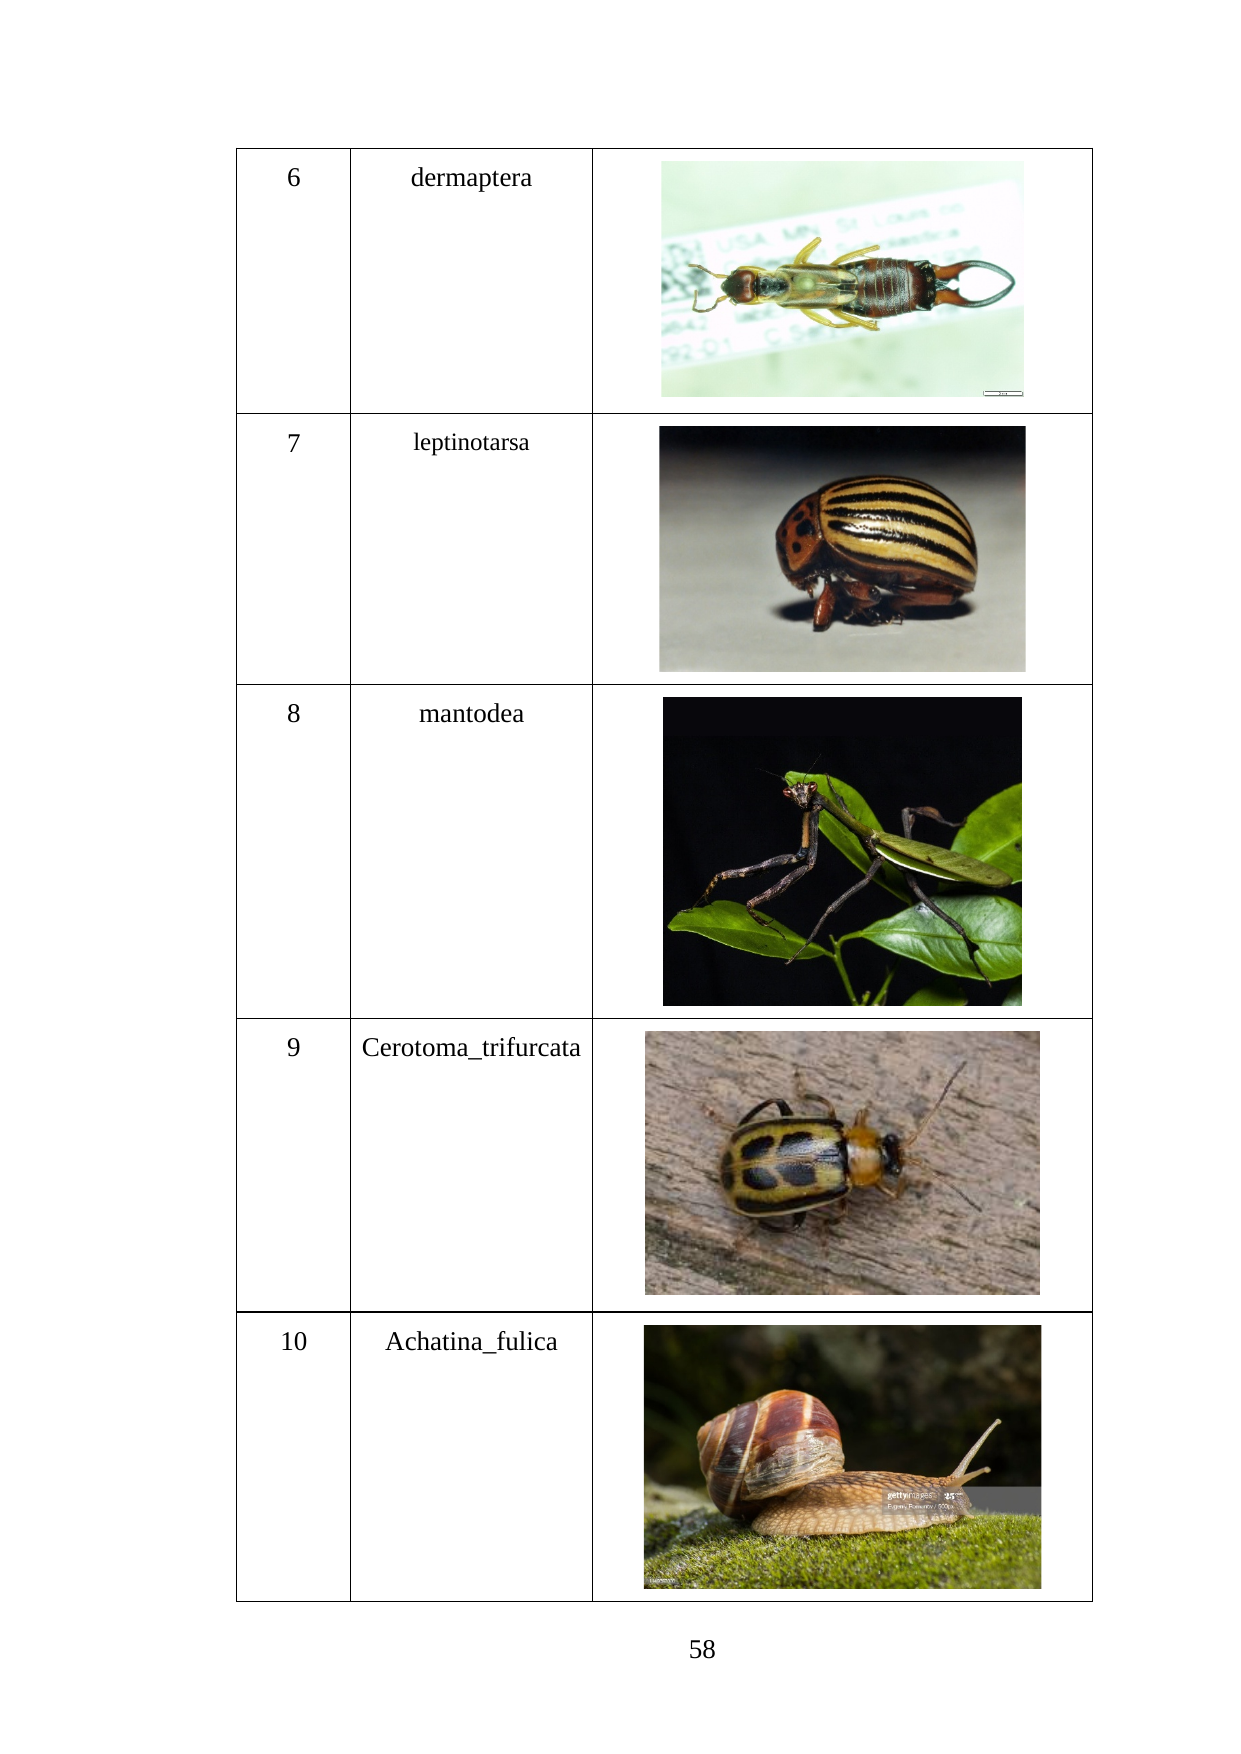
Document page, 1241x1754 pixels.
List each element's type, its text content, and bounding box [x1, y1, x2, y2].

picture [643, 1325, 1042, 1589]
table_cell Cerotoma_trifurcata [351, 1019, 592, 1311]
table_cell 10 [237, 1313, 350, 1601]
table_cell Achatina_fulica [351, 1313, 592, 1601]
table_cell [593, 414, 1092, 684]
table_cell [593, 685, 1092, 1018]
table_cell 9 [237, 1019, 350, 1311]
picture [663, 697, 1022, 1006]
table_cell [593, 1313, 1092, 1601]
table_cell 6 [237, 149, 350, 413]
table_cell [593, 1019, 1092, 1311]
table_cell mantodea [351, 685, 592, 1018]
picture [661, 161, 1024, 397]
table_cell 7 [237, 414, 350, 684]
picture [659, 426, 1026, 672]
table_cell 8 [237, 685, 350, 1018]
table_cell [593, 149, 1092, 413]
picture [645, 1031, 1040, 1295]
table_cell dermaptera [351, 149, 592, 413]
table_cell leptinotarsa [351, 414, 592, 684]
